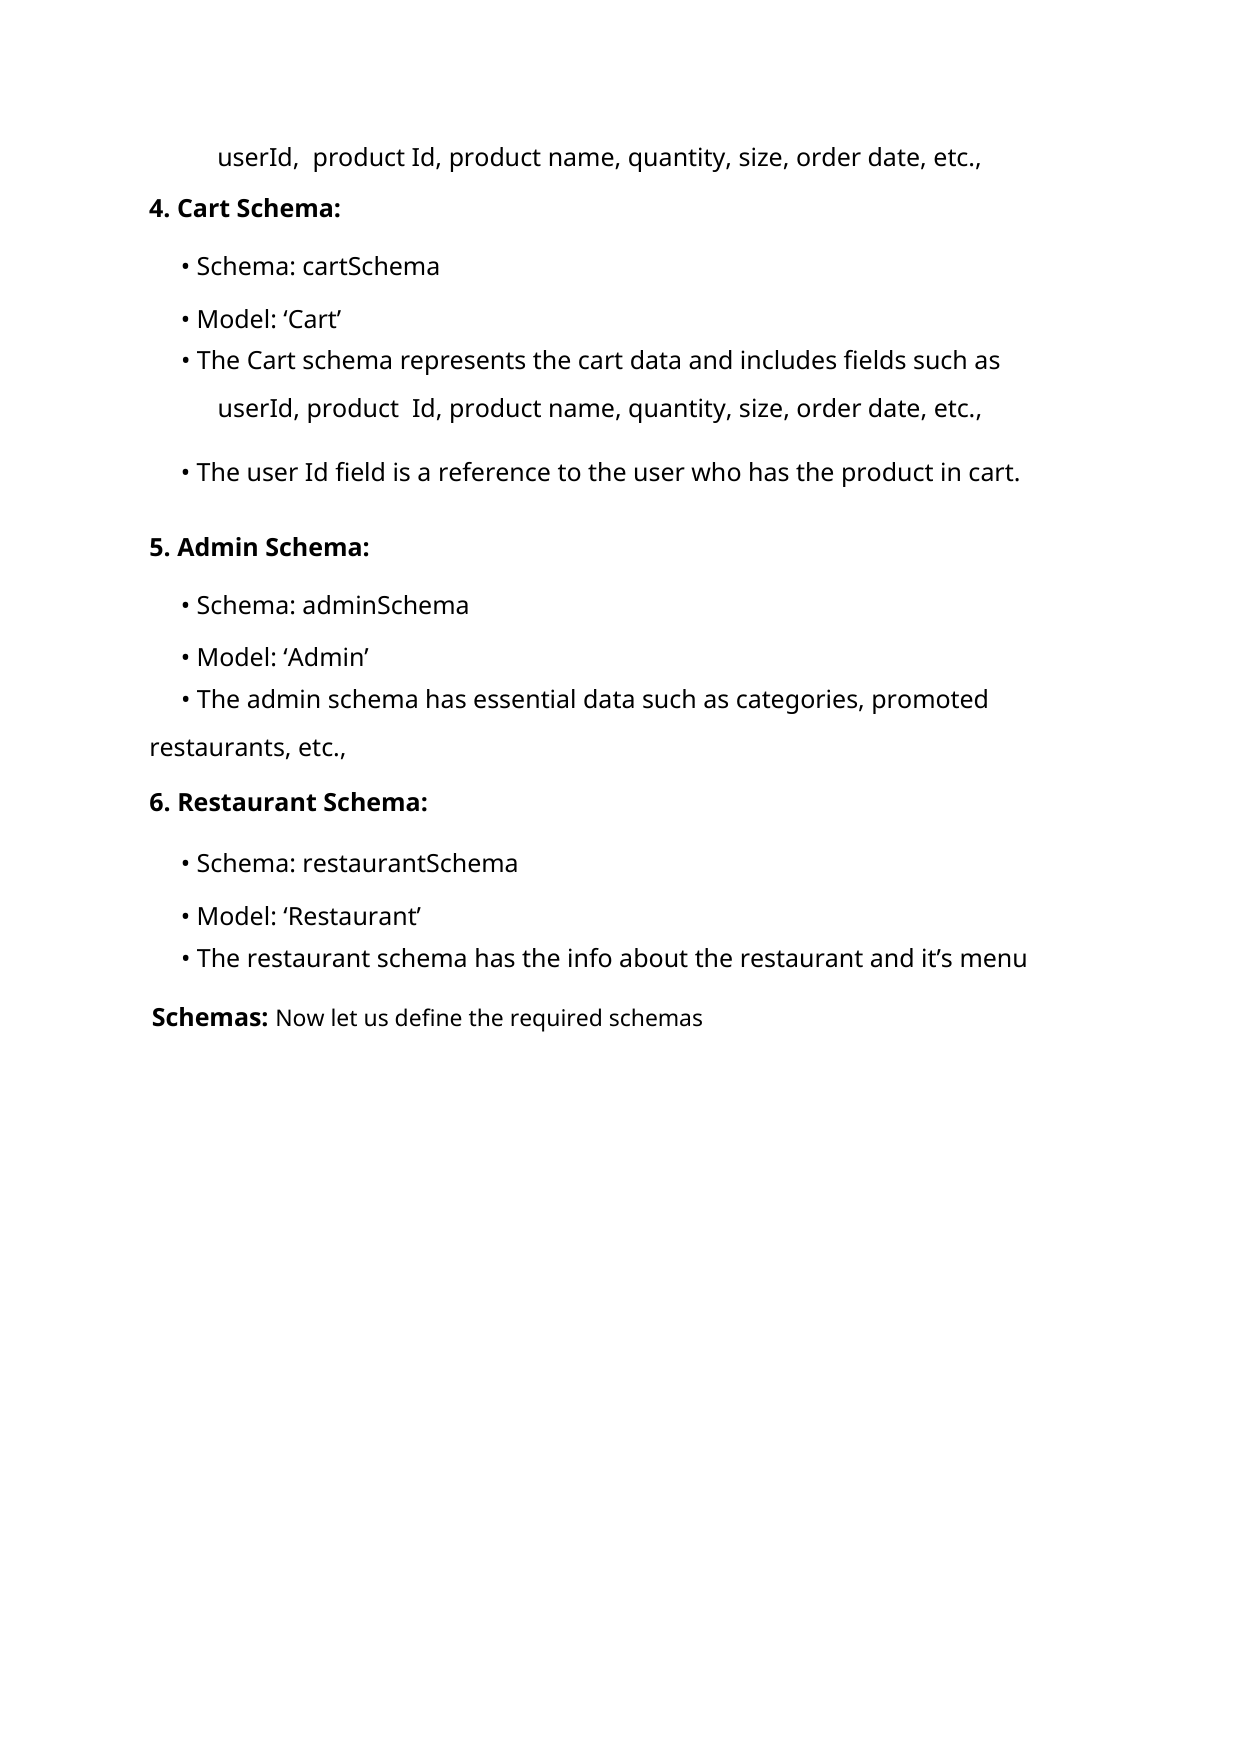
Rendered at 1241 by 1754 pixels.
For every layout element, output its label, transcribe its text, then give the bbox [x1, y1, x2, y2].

text • Schema: adminSchema [181, 587, 1130, 621]
text • Model: ‘Cart’ [181, 301, 1130, 335]
text 6. Restaurant Schema: [149, 785, 1050, 819]
text • Model: ‘Restaurant’ [181, 899, 1130, 933]
text 5. Admin Schema: [149, 529, 1130, 563]
text • Model: ‘Admin’ [181, 640, 1130, 674]
text • The Cart schema represents the cart data and includes fields such as userId, product Id, product name, quantity, size, order date, etc., [181, 343, 1065, 425]
text • Schema: cartSchema [181, 248, 1130, 283]
text • Schema: restaurantSchema [181, 846, 1130, 880]
text • The user Id field is a reference to the user who has the product in cart. [181, 455, 1130, 489]
text Schemas: Now let us define the required schemas [106, 1000, 1130, 1034]
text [181, 139, 1065, 173]
text • The restaurant schema has the info about the restaurant and it’s menu [181, 941, 1130, 975]
text • The admin schema has essential data such as categories, promoted restaurants, etc., [149, 681, 1050, 763]
text 4. Cart Schema: [149, 191, 1130, 225]
